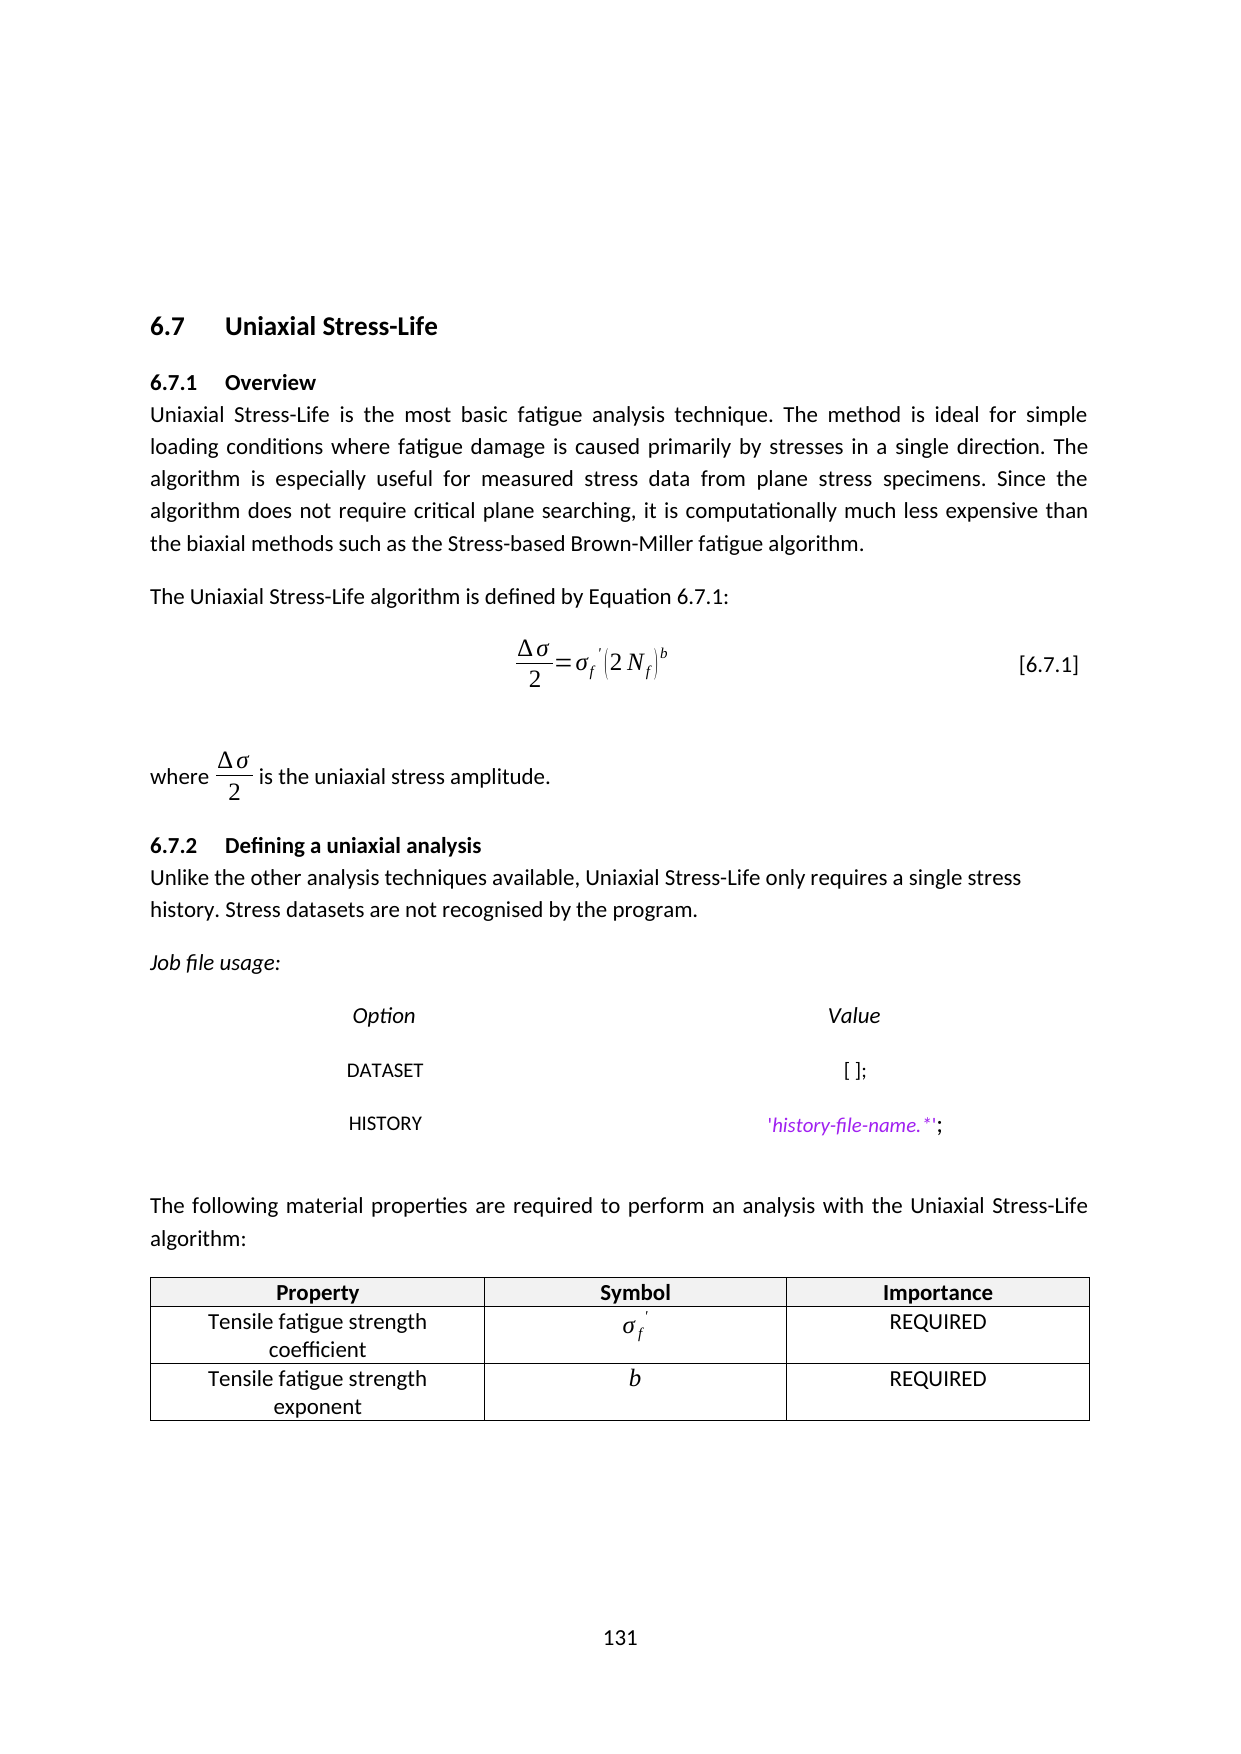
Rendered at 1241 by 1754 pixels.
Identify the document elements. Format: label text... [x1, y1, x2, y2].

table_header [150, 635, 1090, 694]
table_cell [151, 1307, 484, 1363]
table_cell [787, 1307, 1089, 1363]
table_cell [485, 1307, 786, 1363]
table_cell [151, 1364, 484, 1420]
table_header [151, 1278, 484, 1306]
text Unlike the other analysis techniques available, Uniaxial Stress-Life only requires a single stress history. Stress datasets are not recognised by the program. [150, 863, 1090, 923]
text Uniaxial Stress-Life is the most basic fatigue analysis technique. The method is ideal for simple loading conditions where fatigue damage is caused primarily by stresses in a single direction. The algorithm is especially useful for measured stress data from plane stress specimens. Since the algorithm does not require critical plane searching, it is computationally much less expensive than the biaxial methods such as the Stress-based Brown-Miller fatigue algorithm. [150, 400, 1090, 557]
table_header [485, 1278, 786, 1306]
subtitle 6.7.1 Overview [150, 368, 1090, 396]
subtitle 6.7.2 Defining a uniaxial analysis [150, 831, 1090, 859]
text The Uniaxial Stress-Life algorithm is defined by Equation 6.7.1: [150, 582, 1090, 610]
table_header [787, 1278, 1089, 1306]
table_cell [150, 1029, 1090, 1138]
text The following material properties are required to perform an analysis with the Uniaxial Stress-Life algorithm: [150, 1192, 1090, 1252]
subtitle 6.7 Uniaxial Stress-Life [150, 309, 1090, 342]
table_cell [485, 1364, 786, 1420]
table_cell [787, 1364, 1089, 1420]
text Job file usage: [150, 948, 1090, 976]
text where is the uniaxial stress amplitude. [150, 747, 1090, 806]
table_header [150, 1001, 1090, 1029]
